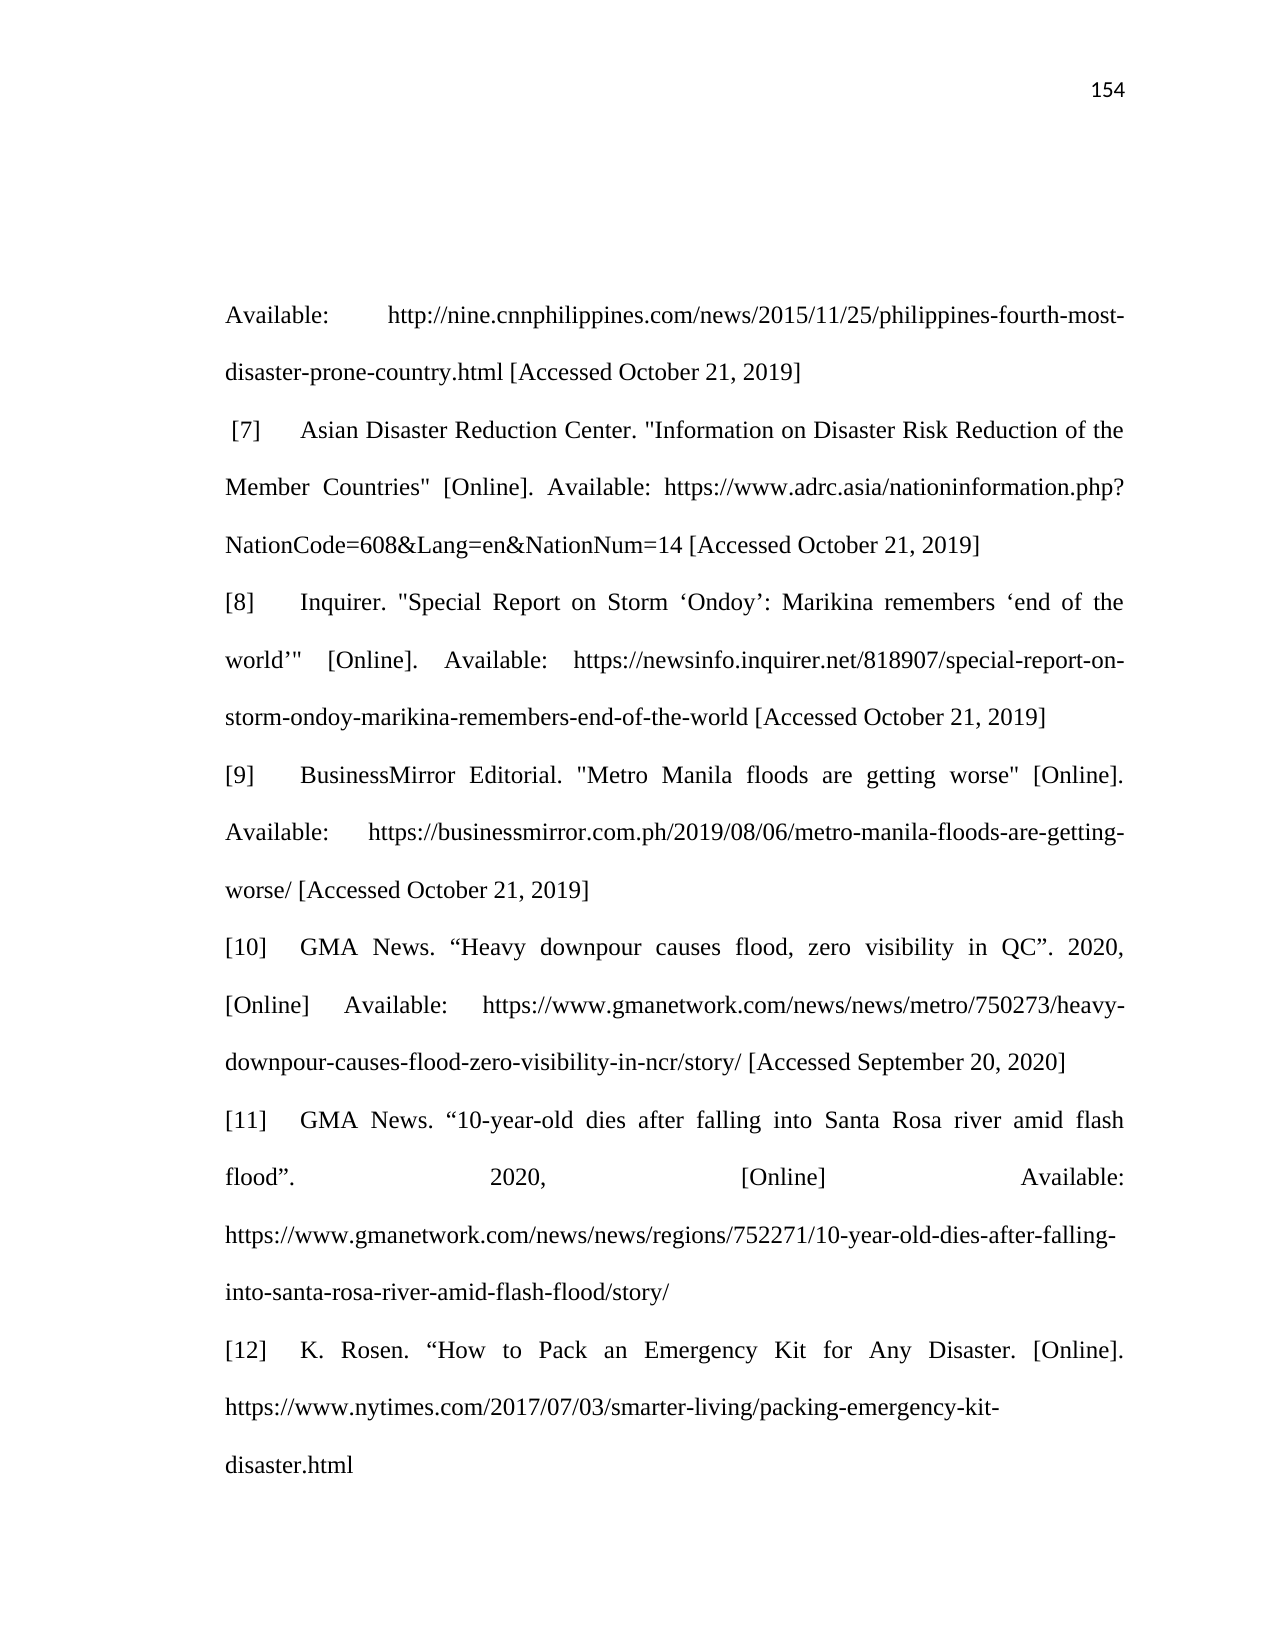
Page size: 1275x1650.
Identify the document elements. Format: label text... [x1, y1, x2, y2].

text [10] GMA News. “Heavy downpour causes flood, zero visibility in QC”. 2020, [Online] Available: https://www.gmanetwork.com/news/news/metro/750273/heavy-downpour-causes-flood-zero-visibility-in-ncr/story/ [Accessed September 20, 2020] [225, 932, 1125, 1076]
text [8] Inquirer. "Special Report on Storm ‘Ondoy’: Marikina remembers ‘end of the world’" [Online]. Available: https://newsinfo.inquirer.net/818907/special-report-on-storm-ondoy-marikina-remembers-end-of-the-world [Accessed October 21, 2019] [225, 587, 1125, 731]
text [225, 300, 1125, 386]
text [12] K. Rosen. “How to Pack an Emergency Kit for Any Disaster. [Online]. https://www.nytimes.com/2017/07/03/smarter-living/packing-emergency-kit-disaster.html [225, 1335, 1125, 1479]
text [9] BusinessMirror Editorial. "Metro Manila floods are getting worse" [Online]. Available: https://businessmirror.com.ph/2019/08/06/metro-manila-floods-are-getting-worse/ [Accessed October 21, 2019] [225, 760, 1125, 904]
text [7] Asian Disaster Reduction Center. "Information on Disaster Risk Reduction of the Member Countries" [Online]. Available: https://www.adrc.asia/nationinformation.php?NationCode=608&Lang=en&NationNum=14 [Accessed October 21, 2019] [225, 415, 1125, 559]
text [11] GMA News. “10-year-old dies after falling into Santa Rosa river amid flash flood”. 2020, [Online] Available: https://www.gmanetwork.com/news/news/regions/752271/10-year-old-dies-after-falling-into-santa-rosa-river-amid-flash-flood/story/ [225, 1105, 1125, 1306]
